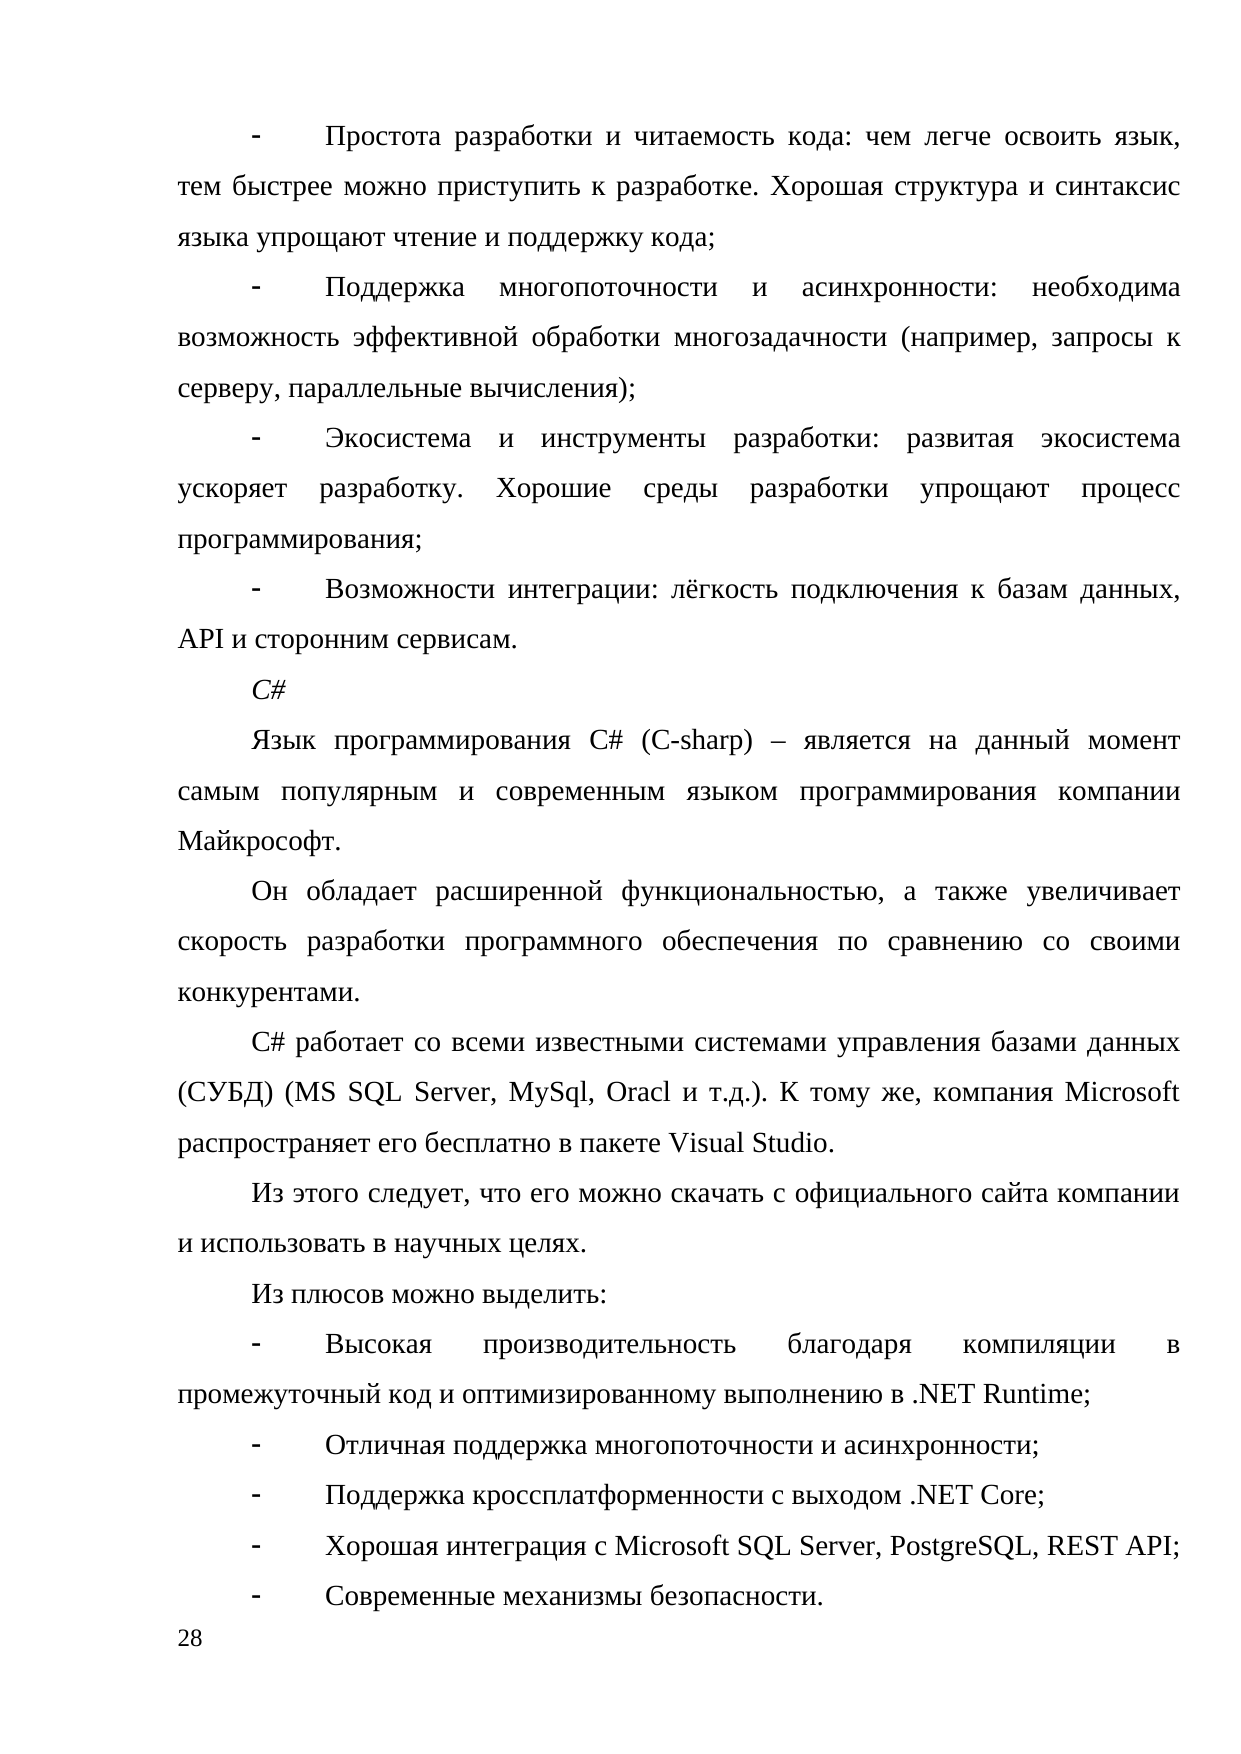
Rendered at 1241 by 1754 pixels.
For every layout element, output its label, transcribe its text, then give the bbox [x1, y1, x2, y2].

list Простота разработки и читаемость кода: чем легче освоить язык, тем быстрее можно приступить к разработке. Хорошая структура и синтаксис языка упрощают чтение и поддержку кода; [177, 118, 1181, 252]
text Из этого следует, что его можно скачать с официального сайта компании и использовать в научных целях. [177, 1175, 1181, 1259]
list Хорошая интеграция с Microsoft SQL Server, PostgreSQL, REST API; [177, 1528, 1181, 1561]
list Поддержка многопоточности и асинхронности: необходима возможность эффективной обработки многозадачности (например, запросы к серверу, параллельные вычисления); [177, 269, 1181, 403]
list Возможности интеграции: лёгкость подключения к базам данных, API и сторонним сервисам. [177, 571, 1181, 655]
text Из плюсов можно выделить: [177, 1276, 1181, 1309]
text Язык программирования С# (C-sharp) – является на данный момент самым популярным и современным языком программирования компании Майкрософт. [177, 722, 1181, 856]
text С# работает со всеми известными системами управления базами данных (СУБД) (MS SQL Server, MySql, Oracl и т.д.). К тому же, компания Microsoft распространяет его бесплатно в пакете Visual Studio. [177, 1024, 1181, 1158]
text C# [177, 672, 1181, 706]
list Современные механизмы безопасности. [177, 1578, 1181, 1612]
list Экосистема и инструменты разработки: развитая экосистема ускоряет разработку. Хорошие среды разработки упрощают процесс программирования; [177, 420, 1181, 554]
list Поддержка кроссплатформенности с выходом .NET Core; [177, 1477, 1181, 1511]
text Он обладает расширенной функциональностью, а также увеличивает скорость разработки программного обеспечения по сравнению со своими конкурентами. [177, 873, 1181, 1007]
list Отличная поддержка многопоточности и асинхронности; [177, 1427, 1181, 1460]
list Высокая производительность благодаря компиляции в промежуточный код и оптимизированному выполнению в .NET Runtime; [177, 1326, 1181, 1410]
